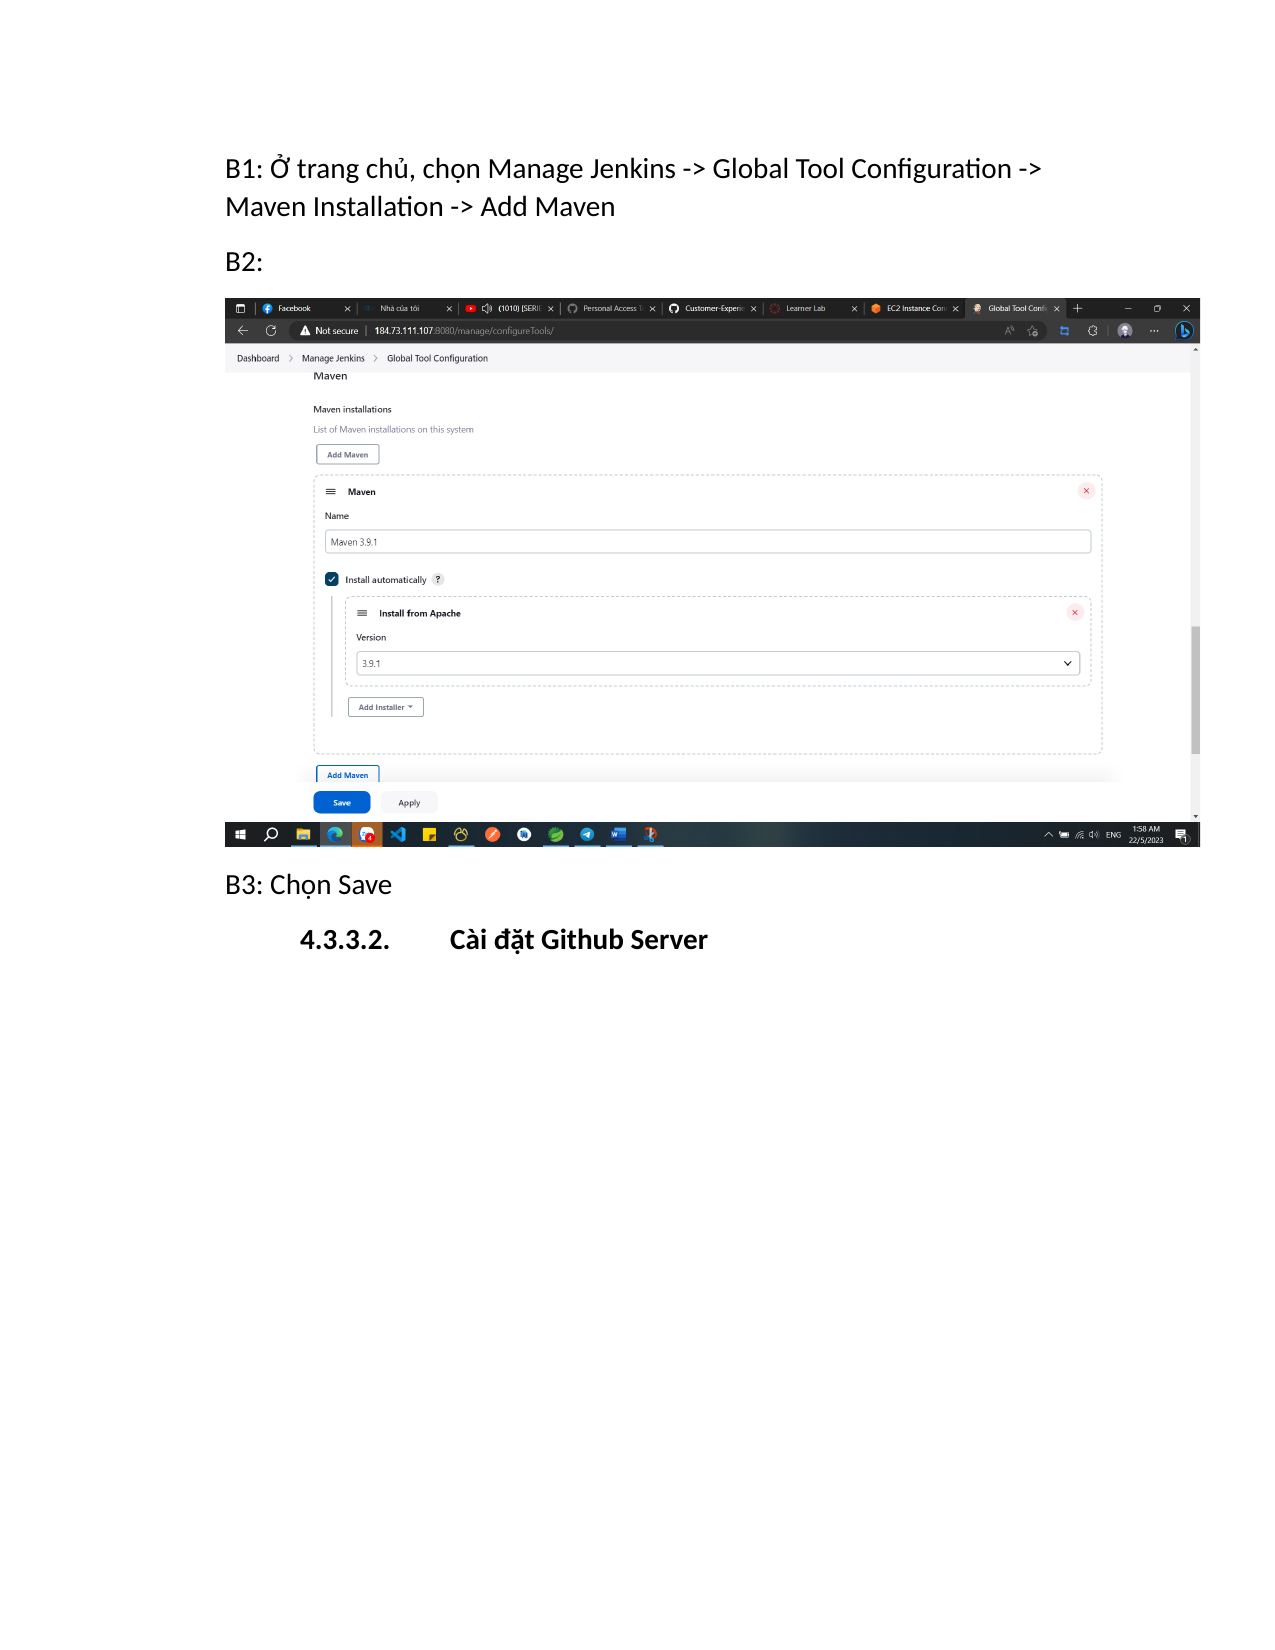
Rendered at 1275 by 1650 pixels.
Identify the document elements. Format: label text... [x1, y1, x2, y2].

picture [225, 298, 1200, 847]
list Cài đặt Github Server [300, 921, 1125, 957]
text B1: Ở trang chủ, chọn Manage Jenkins -> Global Tool Configuration -> Maven Installation -> Add Maven [225, 150, 1125, 224]
text B2: [225, 243, 1125, 279]
text B3: Chọn Save [225, 866, 1125, 902]
